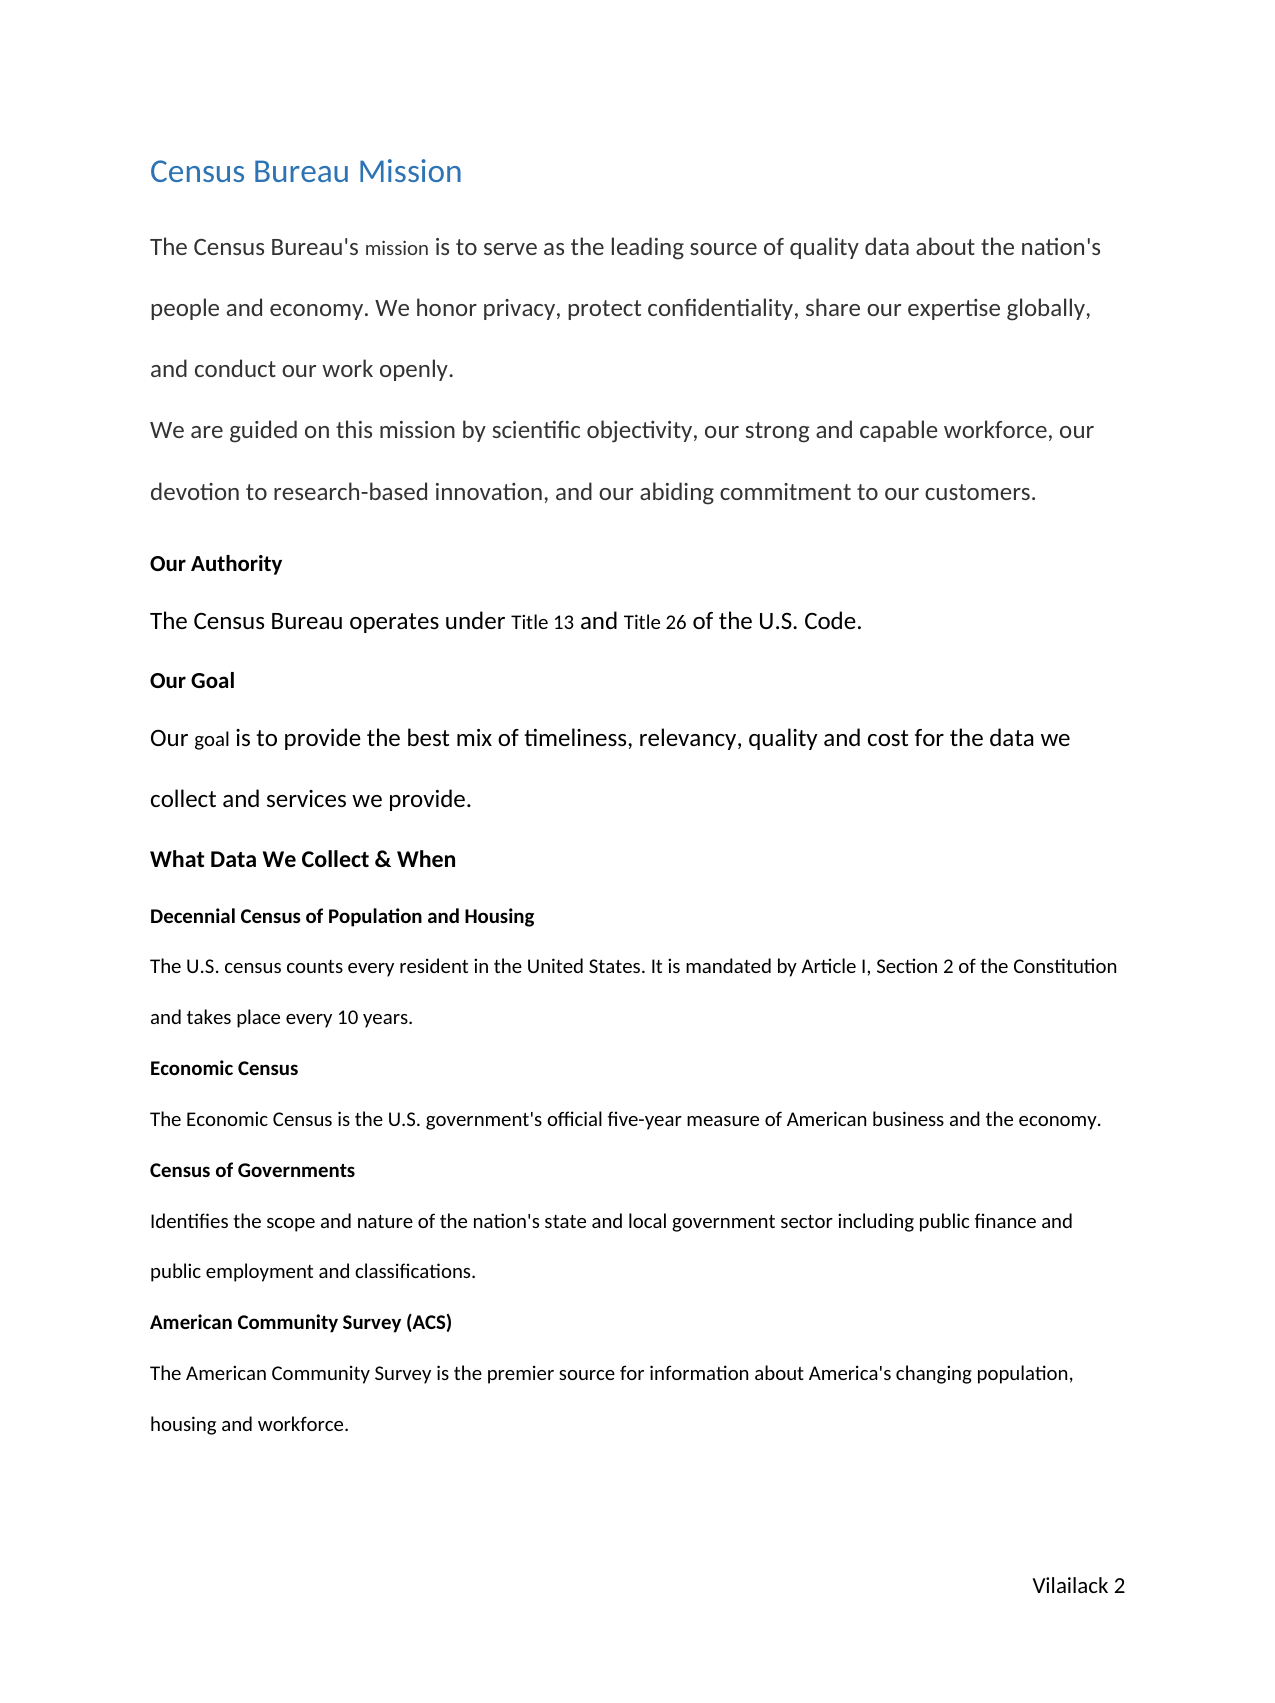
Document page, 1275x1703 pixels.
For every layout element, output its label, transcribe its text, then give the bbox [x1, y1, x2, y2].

text Identifies the scope and nature of the nation's state and local government sector including public finance and public employment and classifications. [150, 1208, 1125, 1284]
text American Community Survey (ACS) [150, 1309, 1125, 1335]
text Decennial Census of Population and Housing [150, 903, 1125, 928]
text Census of Governments [150, 1157, 1125, 1182]
text Our Authority [150, 549, 1125, 577]
text Economic Census [150, 1055, 1125, 1081]
text The American Community Survey is the premier source for information about America's changing population, housing and workforce. [150, 1360, 1125, 1437]
subtitle Census Bureau Mission [150, 150, 1125, 191]
text Our goal is to provide the best mix of timeliness, relevancy, quality and cost for the data we collect and services we provide. [150, 722, 1125, 814]
text The Census Bureau's mission is to serve as the leading source of quality data about the nation's people and economy. We honor privacy, protect confidentiality, share our expertise globally, and conduct our work openly. [150, 231, 1125, 384]
text The U.S. census counts every resident in the United States. It is mandated by Article I, Section 2 of the Constitution and takes place every 10 years. [150, 954, 1125, 1030]
text What Data We Collect & When [150, 844, 1125, 874]
text We are guided on this mission by scientific objectivity, our strong and capable workforce, our devotion to research-based innovation, and our abiding commitment to our customers. [150, 414, 1125, 506]
text Our Goal [150, 666, 1125, 694]
text The Economic Census is the U.S. government's official five-year measure of American business and the economy. [150, 1106, 1125, 1132]
text The Census Bureau operates under Title 13 and Title 26 of the U.S. Code. [150, 605, 1125, 636]
